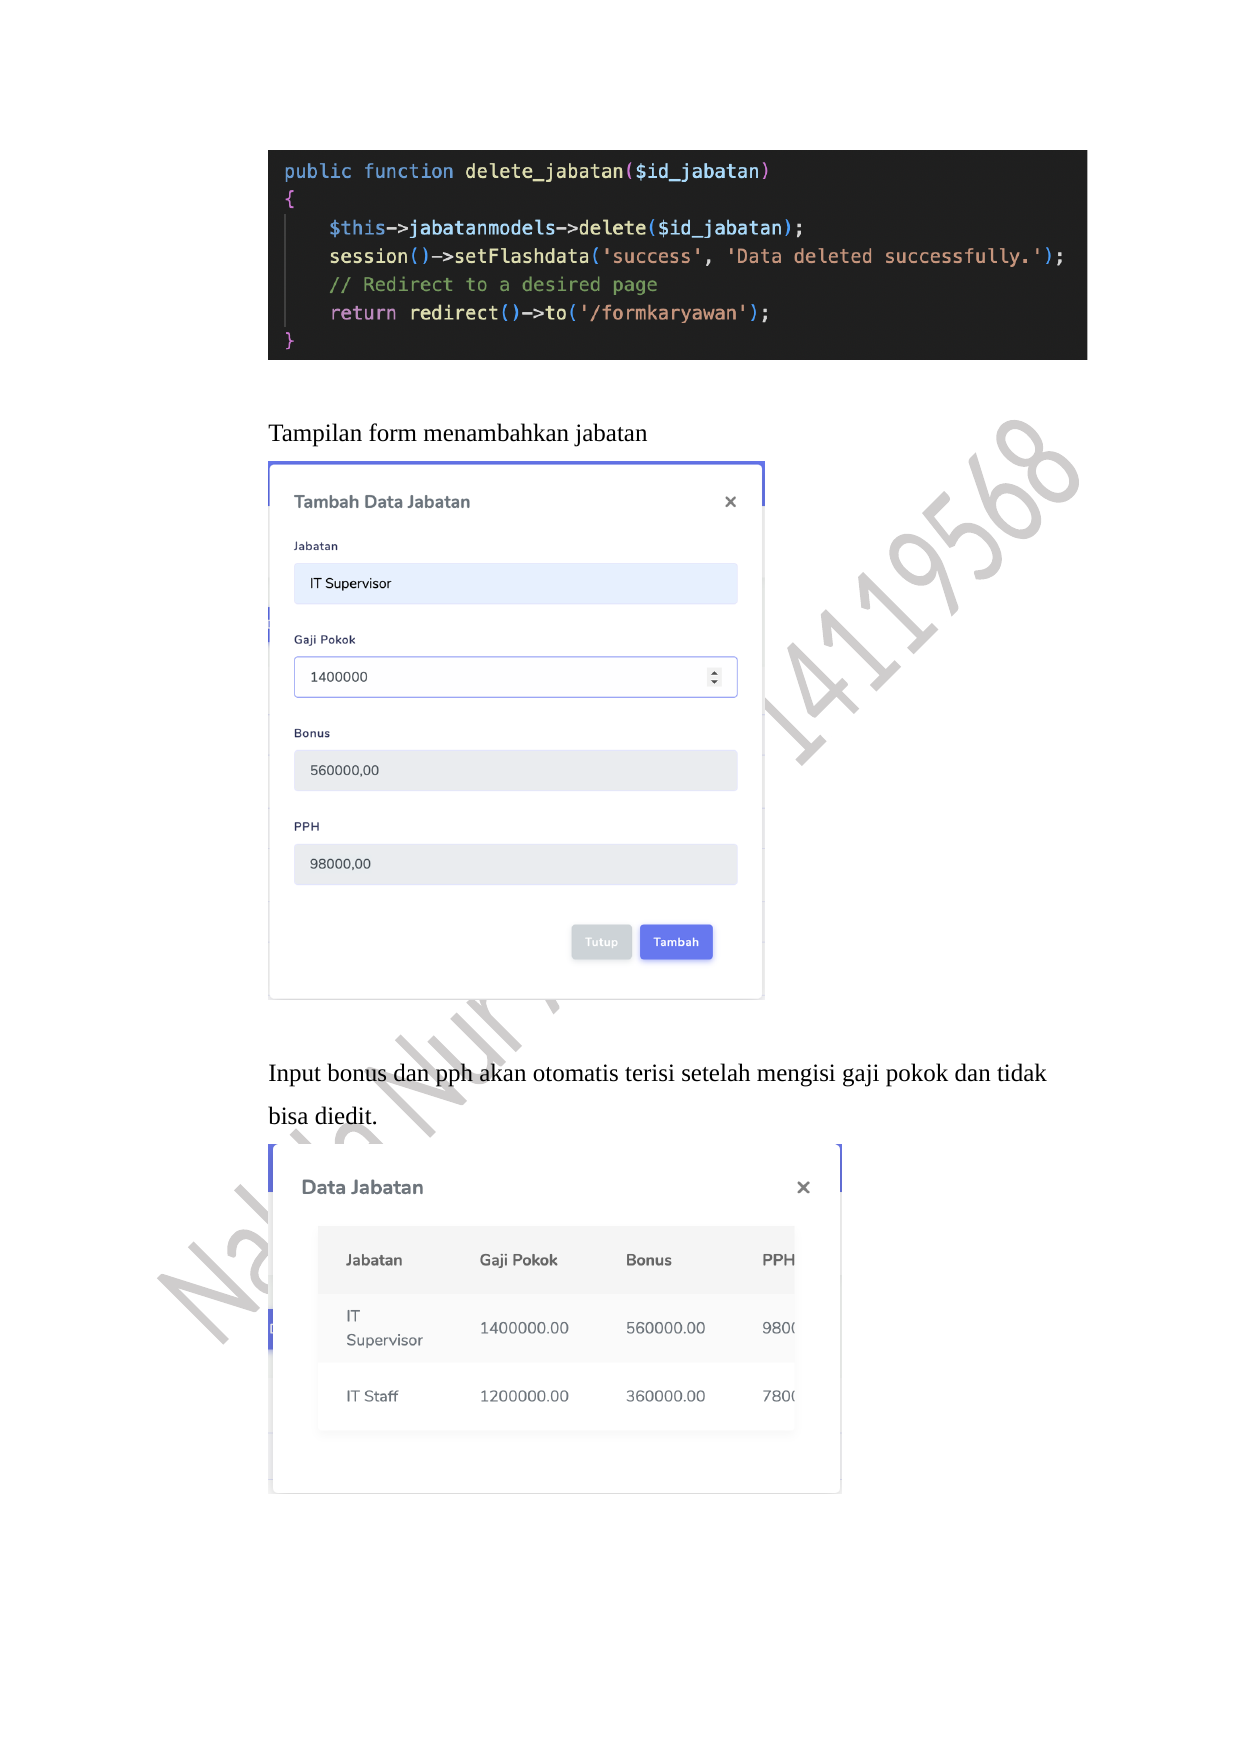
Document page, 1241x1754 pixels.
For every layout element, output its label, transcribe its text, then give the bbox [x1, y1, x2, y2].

picture [268, 1144, 842, 1494]
picture [268, 461, 765, 1000]
picture [268, 150, 1088, 360]
list Tampilan form menambahkan jabatan [268, 418, 1090, 447]
list Input bonus dan pph akan otomatis terisi setelah mengisi gaji pokok dan tidak bisa diedit. [268, 1058, 1090, 1130]
